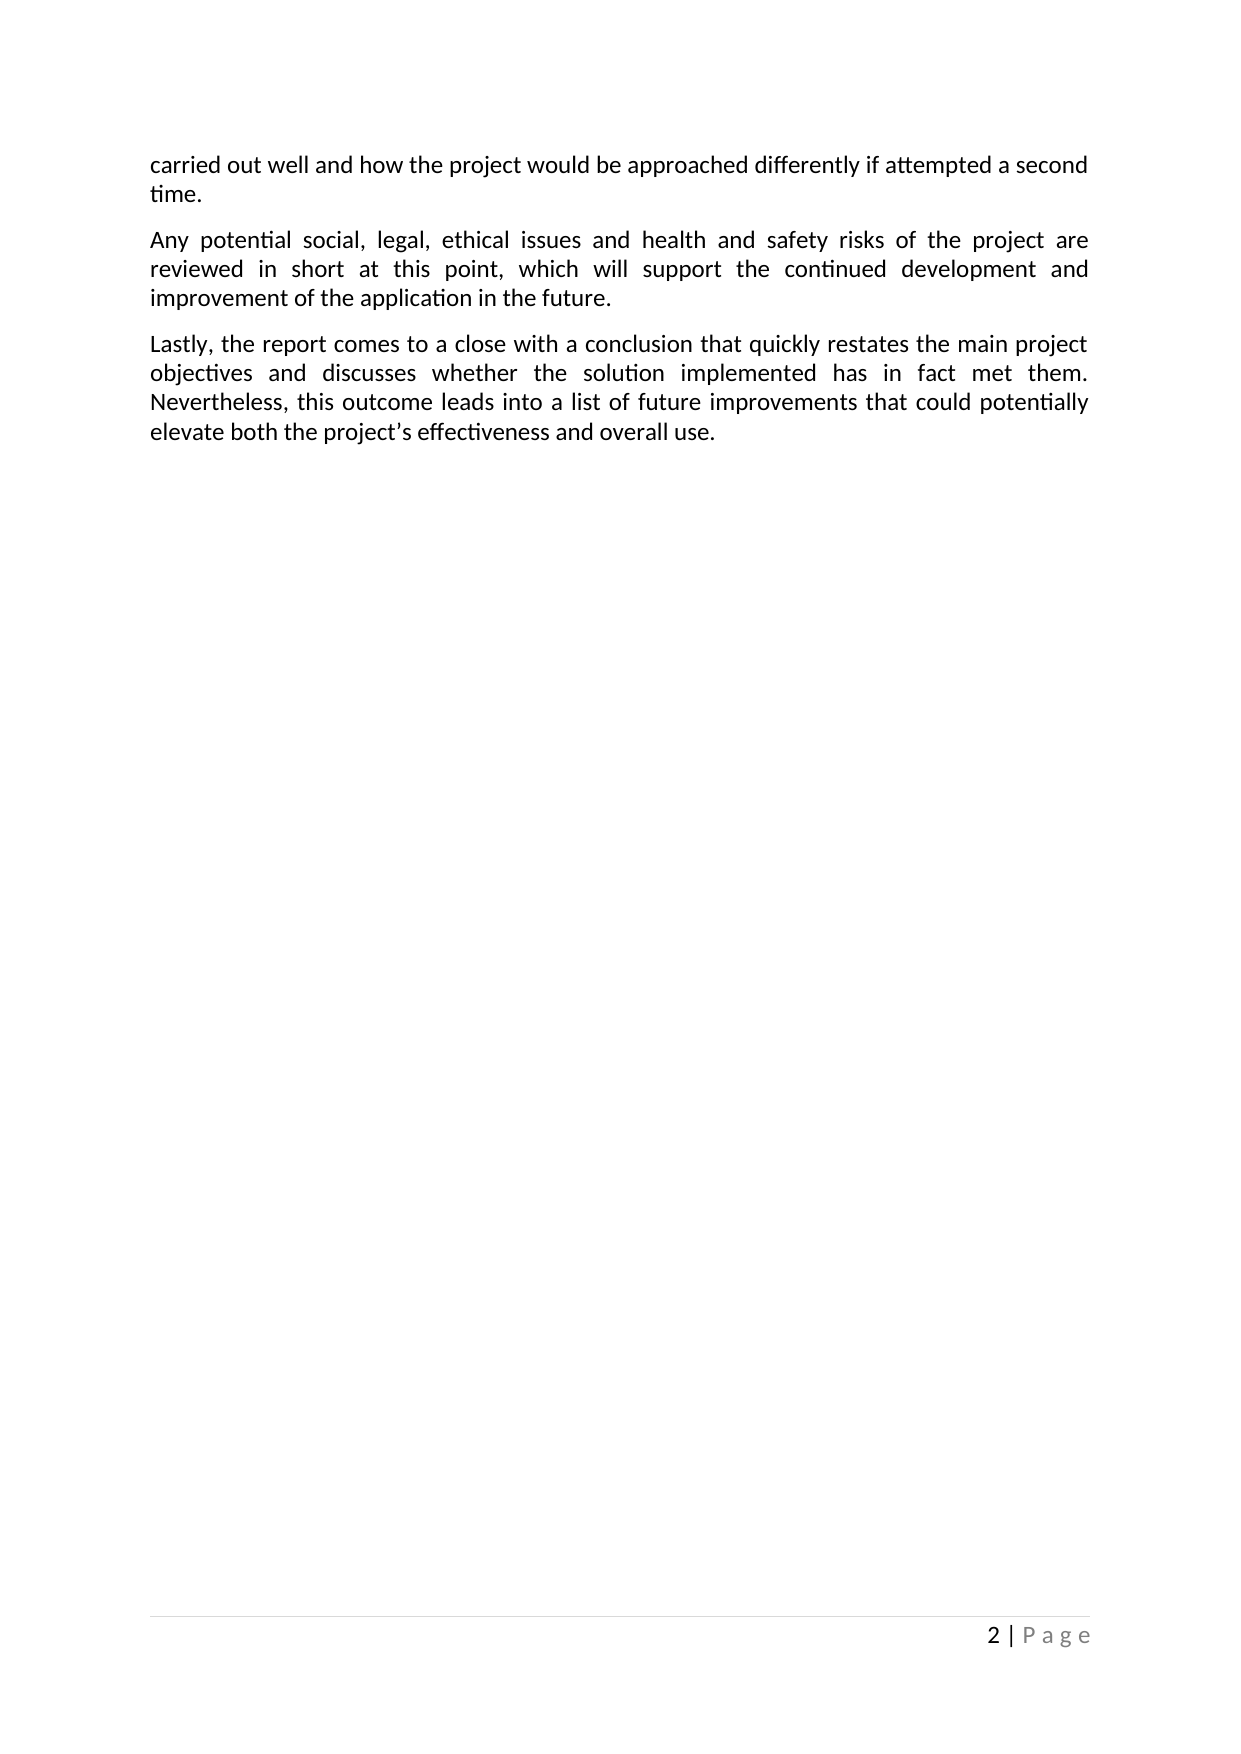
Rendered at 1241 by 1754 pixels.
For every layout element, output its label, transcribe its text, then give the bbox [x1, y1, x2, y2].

text Lastly, the report comes to a close with a conclusion that quickly restates the main project objectives and discusses whether the solution implemented has in fact met them. Nevertheless, this outcome leads into a list of future improvements that could potentially elevate both the project’s effectiveness and overall use. [150, 329, 1090, 446]
text Any potential social, legal, ethical issues and health and safety risks of the project are reviewed in short at this point, which will support the continued development and improvement of the application in the future. [150, 225, 1090, 312]
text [150, 150, 1090, 208]
